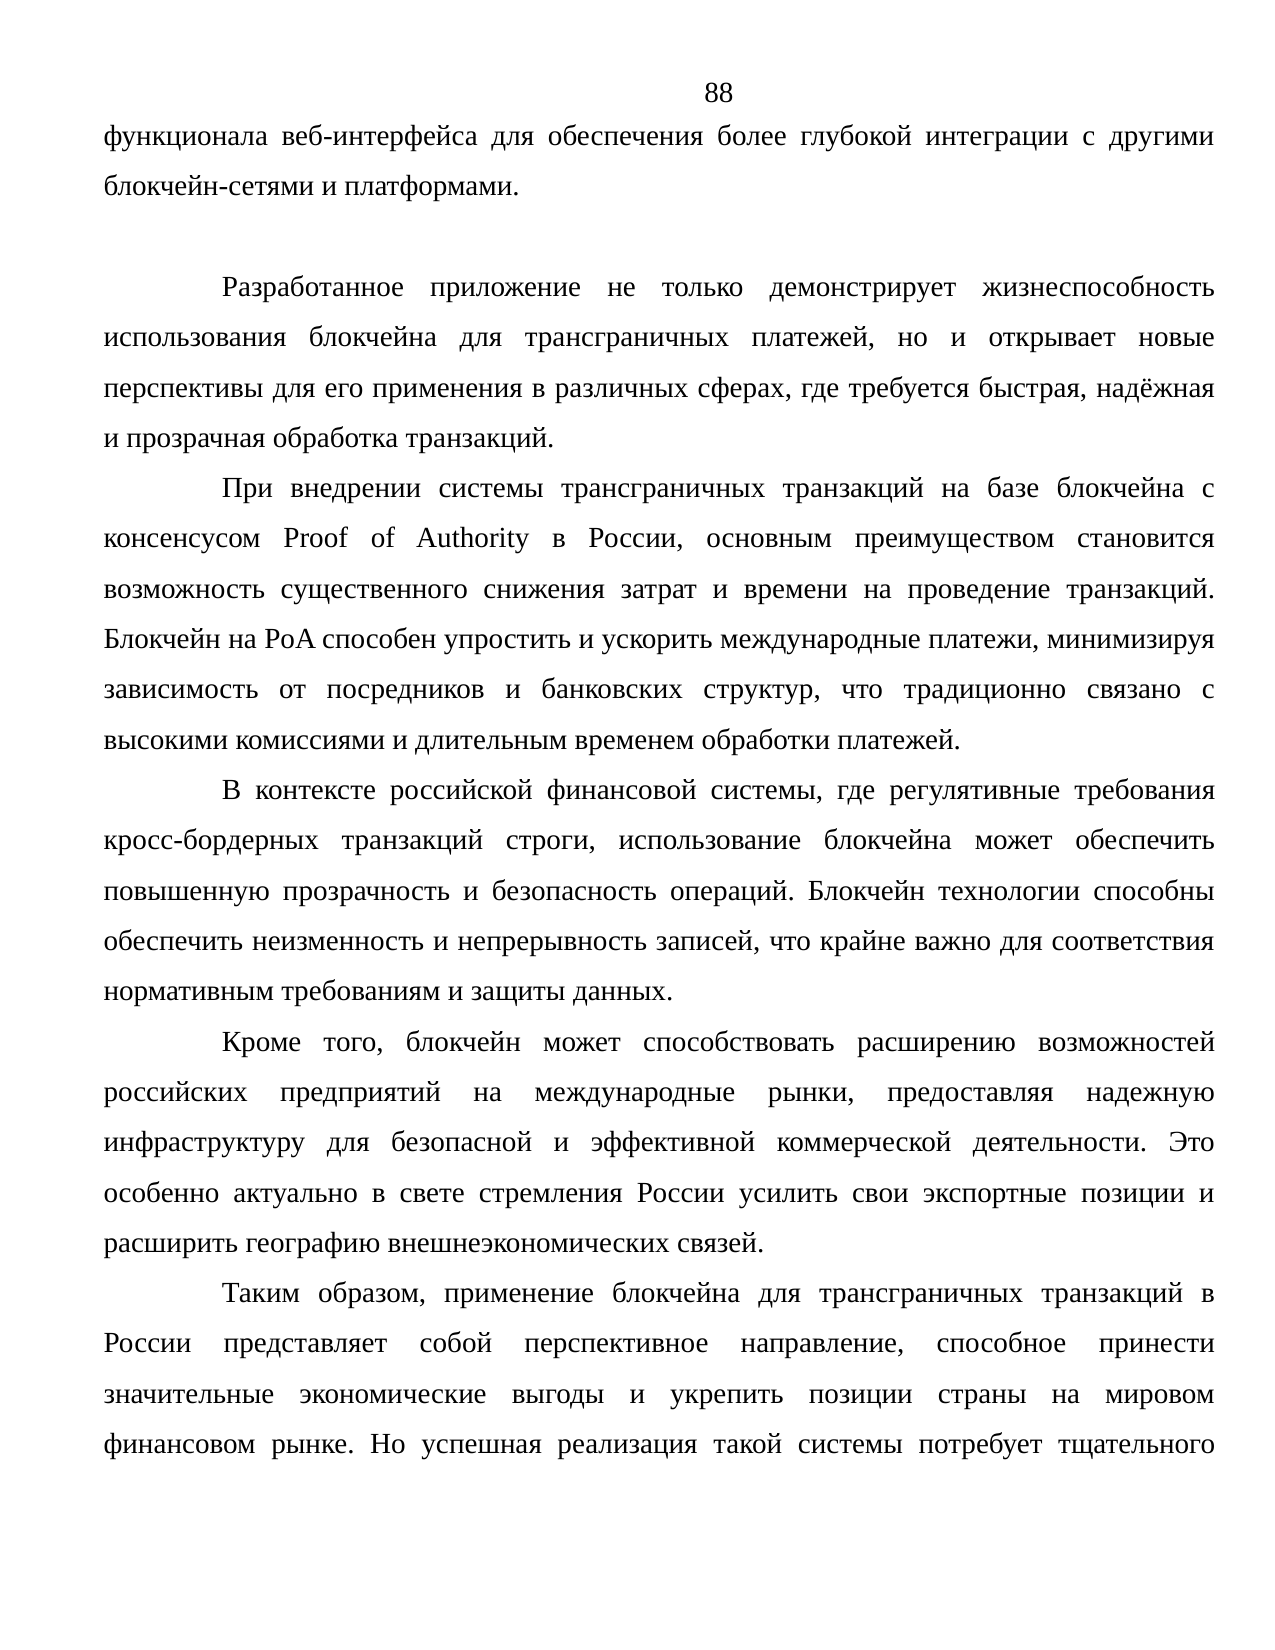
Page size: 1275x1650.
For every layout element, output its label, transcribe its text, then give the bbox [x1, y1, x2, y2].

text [103, 118, 1216, 202]
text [103, 1275, 1216, 1460]
text При внедрении системы трансграничных транзакций на базе блокчейна с консенсусом Proof of Authority в России, основным преимуществом становится возможность существенного снижения затрат и времени на проведение транзакций. Блокчейн на PoA способен упростить и ускорить международные платежи, минимизируя зависимость от посредников и банковских структур, что традиционно связано с высокими комиссиями и длительным временем обработки платежей. [103, 470, 1216, 755]
text Кроме того, блокчейн может способствовать расширению возможностей российских предприятий на международные рынки, предоставляя надежную инфраструктуру для безопасной и эффективной коммерческой деятельности. Это особенно актуально в свете стремления России усилить свои экспортные позиции и расширить географию внешнеэкономических связей. [103, 1024, 1216, 1258]
text В контексте российской финансовой системы, где регулятивные требования кросс-бордерных транзакций строги, использование блокчейна может обеспечить повышенную прозрачность и безопасность операций. Блокчейн технологии способны обеспечить неизменность и непрерывность записей, что крайне важно для соответствия нормативным требованиям и защиты данных. [103, 772, 1216, 1007]
text Разработанное приложение не только демонстрирует жизнеспособность использования блокчейна для трансграничных платежей, но и открывает новые перспективы для его применения в различных сферах, где требуется быстрая, надёжная и прозрачная обработка транзакций. [103, 269, 1216, 453]
